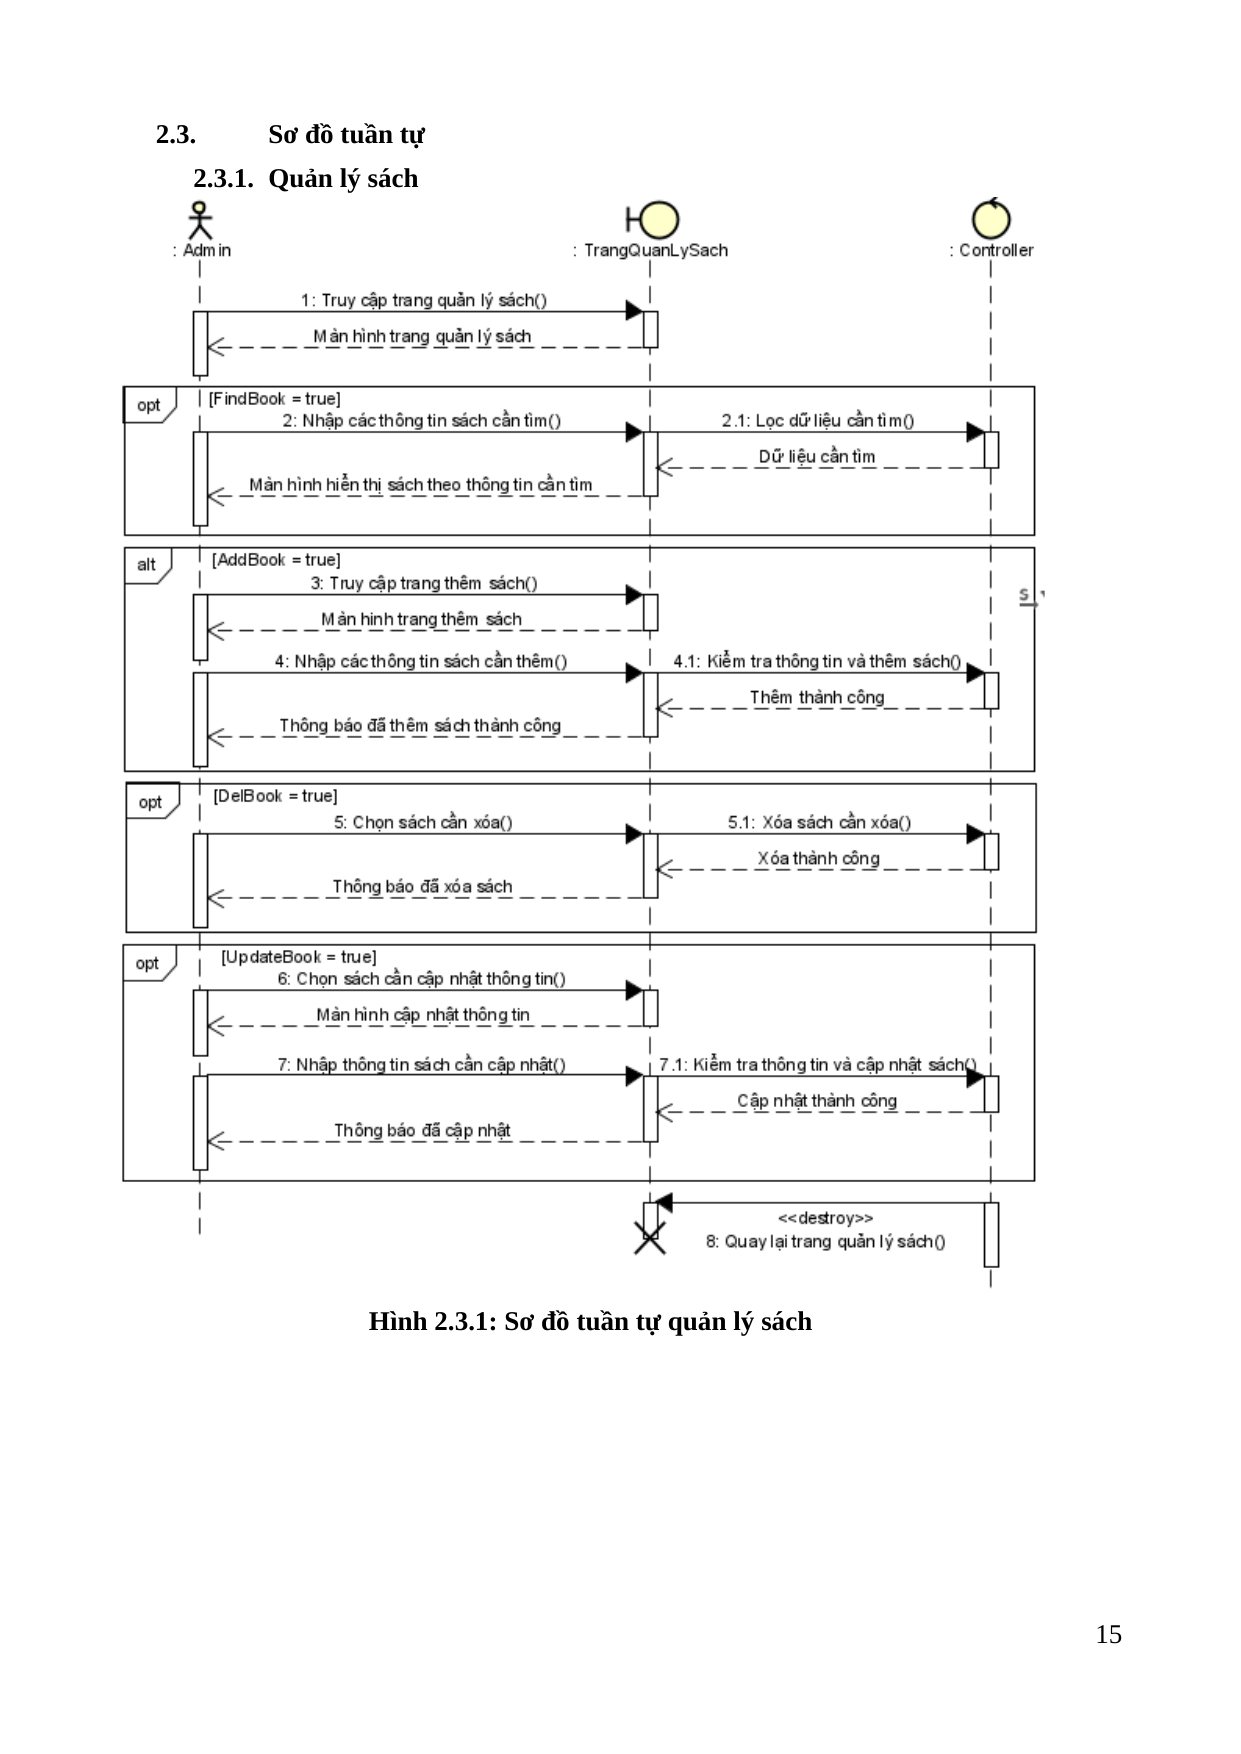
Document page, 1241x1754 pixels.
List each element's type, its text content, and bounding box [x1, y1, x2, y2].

subtitle Sơ đồ tuần tự [156, 118, 1122, 149]
subtitle Quản lý sách [193, 162, 1122, 193]
text Hình 2.3.1: Sơ đồ tuần tự quản lý sách [0, 1305, 1122, 1336]
picture [118, 197, 1045, 1293]
